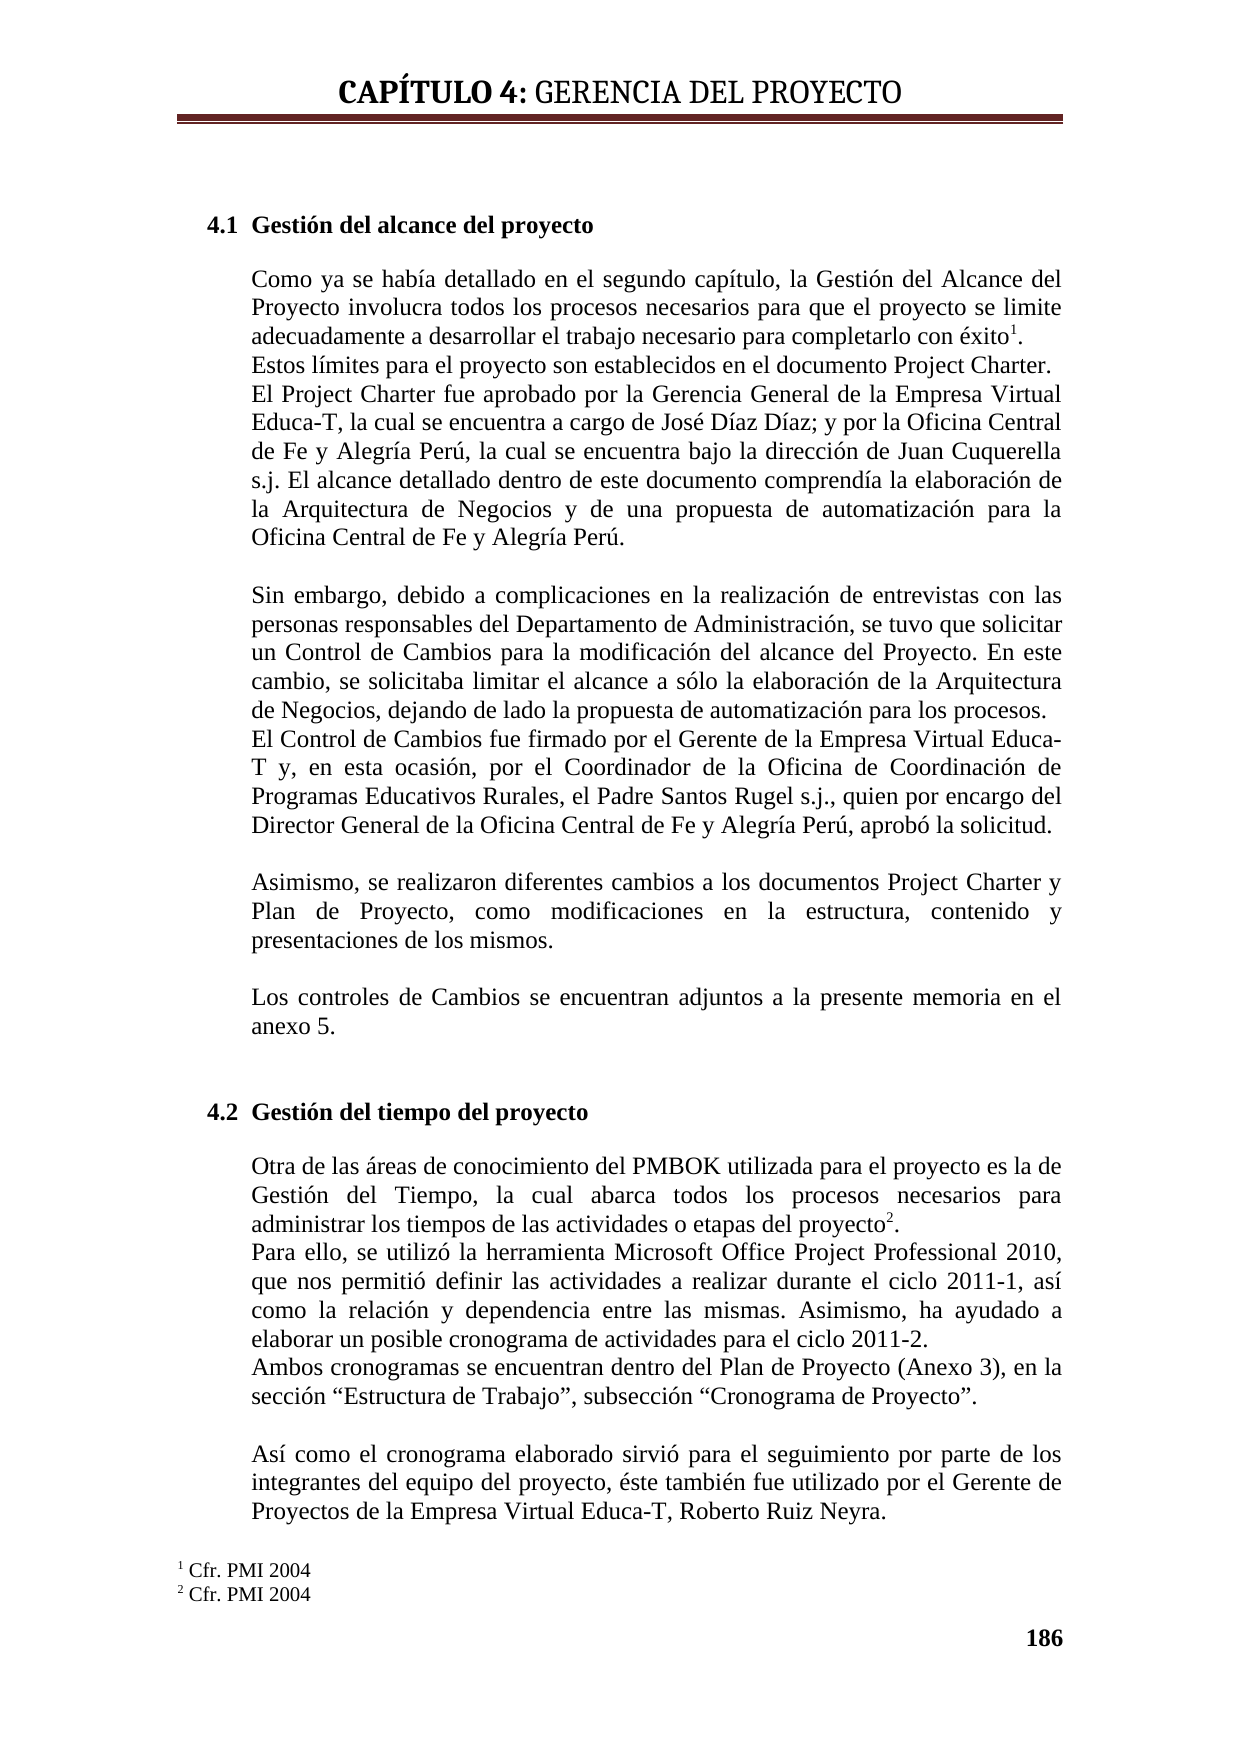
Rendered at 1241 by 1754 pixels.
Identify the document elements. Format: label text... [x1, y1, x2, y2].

text Para ello, se utilizó la herramienta Microsoft Office Project Professional 2010, que nos permitió definir las actividades a realizar durante el ciclo 2011-1, así como la relación y dependencia entre las mismas. Asimismo, ha ayudado a elaborar un posible cronograma de actividades para el ciclo 2011-2. [251, 1237, 1063, 1352]
text Así como el cronograma elaborado sirvió para el seguimiento por parte de los integrantes del equipo del proyecto, éste también fue utilizado por el Gerente de Proyectos de la Empresa Virtual Educa-T, Roberto Ruiz Neyra. [251, 1439, 1063, 1525]
text Los controles de Cambios se encuentran adjuntos a la presente memoria en el anexo 5. [251, 982, 1063, 1040]
text Otra de las áreas de conocimiento del PMBOK utilizada para el proyecto es la de Gestión del Tiempo, la cual abarca todos los procesos necesarios para administrar los tiempos de las actividades o etapas del proyecto. [251, 1151, 1063, 1237]
text El Control de Cambios fue firmado por el Gerente de la Empresa Virtual Educa-T y, en esta ocasión, por el Coordinador de la Oficina de Coordinación de Programas Educativos Rurales, el Padre Santos Rugel s.j., quien por encargo del Director General de la Oficina Central de Fe y Alegría Perú, aprobó la solicitud. [251, 724, 1063, 839]
text Como ya se había detallado en el segundo capítulo, la Gestión del Alcance del Proyecto involucra todos los procesos necesarios para que el proyecto se limite adecuadamente a desarrollar el trabajo necesario para completarlo con éxito. [251, 264, 1063, 350]
list Gestión del alcance del proyecto [207, 210, 1063, 239]
text Estos límites para el proyecto son establecidos en el documento Project Charter. [251, 350, 1063, 379]
text Asimismo, se realizaron diferentes cambios a los documentos Project Charter y Plan de Proyecto, como modificaciones en la estructura, contenido y presentaciones de los mismos. [251, 867, 1063, 954]
text Sin embargo, debido a complicaciones en la realización de entrevistas con las personas responsables del Departamento de Administración, se tuvo que solicitar un Control de Cambios para la modificación del alcance del Proyecto. En este cambio, se solicitaba limitar el alcance a sólo la elaboración de la Arquitectura de Negocios, dejando de lado la propuesta de automatización para los procesos. [251, 580, 1063, 724]
text Ambos cronogramas se encuentran dentro del Plan de Proyecto (Anexo 3), en la sección “Estructura de Trabajo”, subsección “Cronograma de Proyecto”. [251, 1352, 1063, 1410]
list Gestión del tiempo del proyecto [207, 1097, 1063, 1126]
text El Project Charter fue aprobado por la Gerencia General de la Empresa Virtual Educa-T, la cual se encuentra a cargo de José Díaz Díaz; y por la Oficina Central de Fe y Alegría Perú, la cual se encuentra bajo la dirección de Juan Cuquerella s.j. El alcance detallado dentro de este documento comprendía la elaboración de la Arquitectura de Negocios y de una propuesta de automatización para la Oficina Central de Fe y Alegría Perú. [251, 379, 1063, 551]
